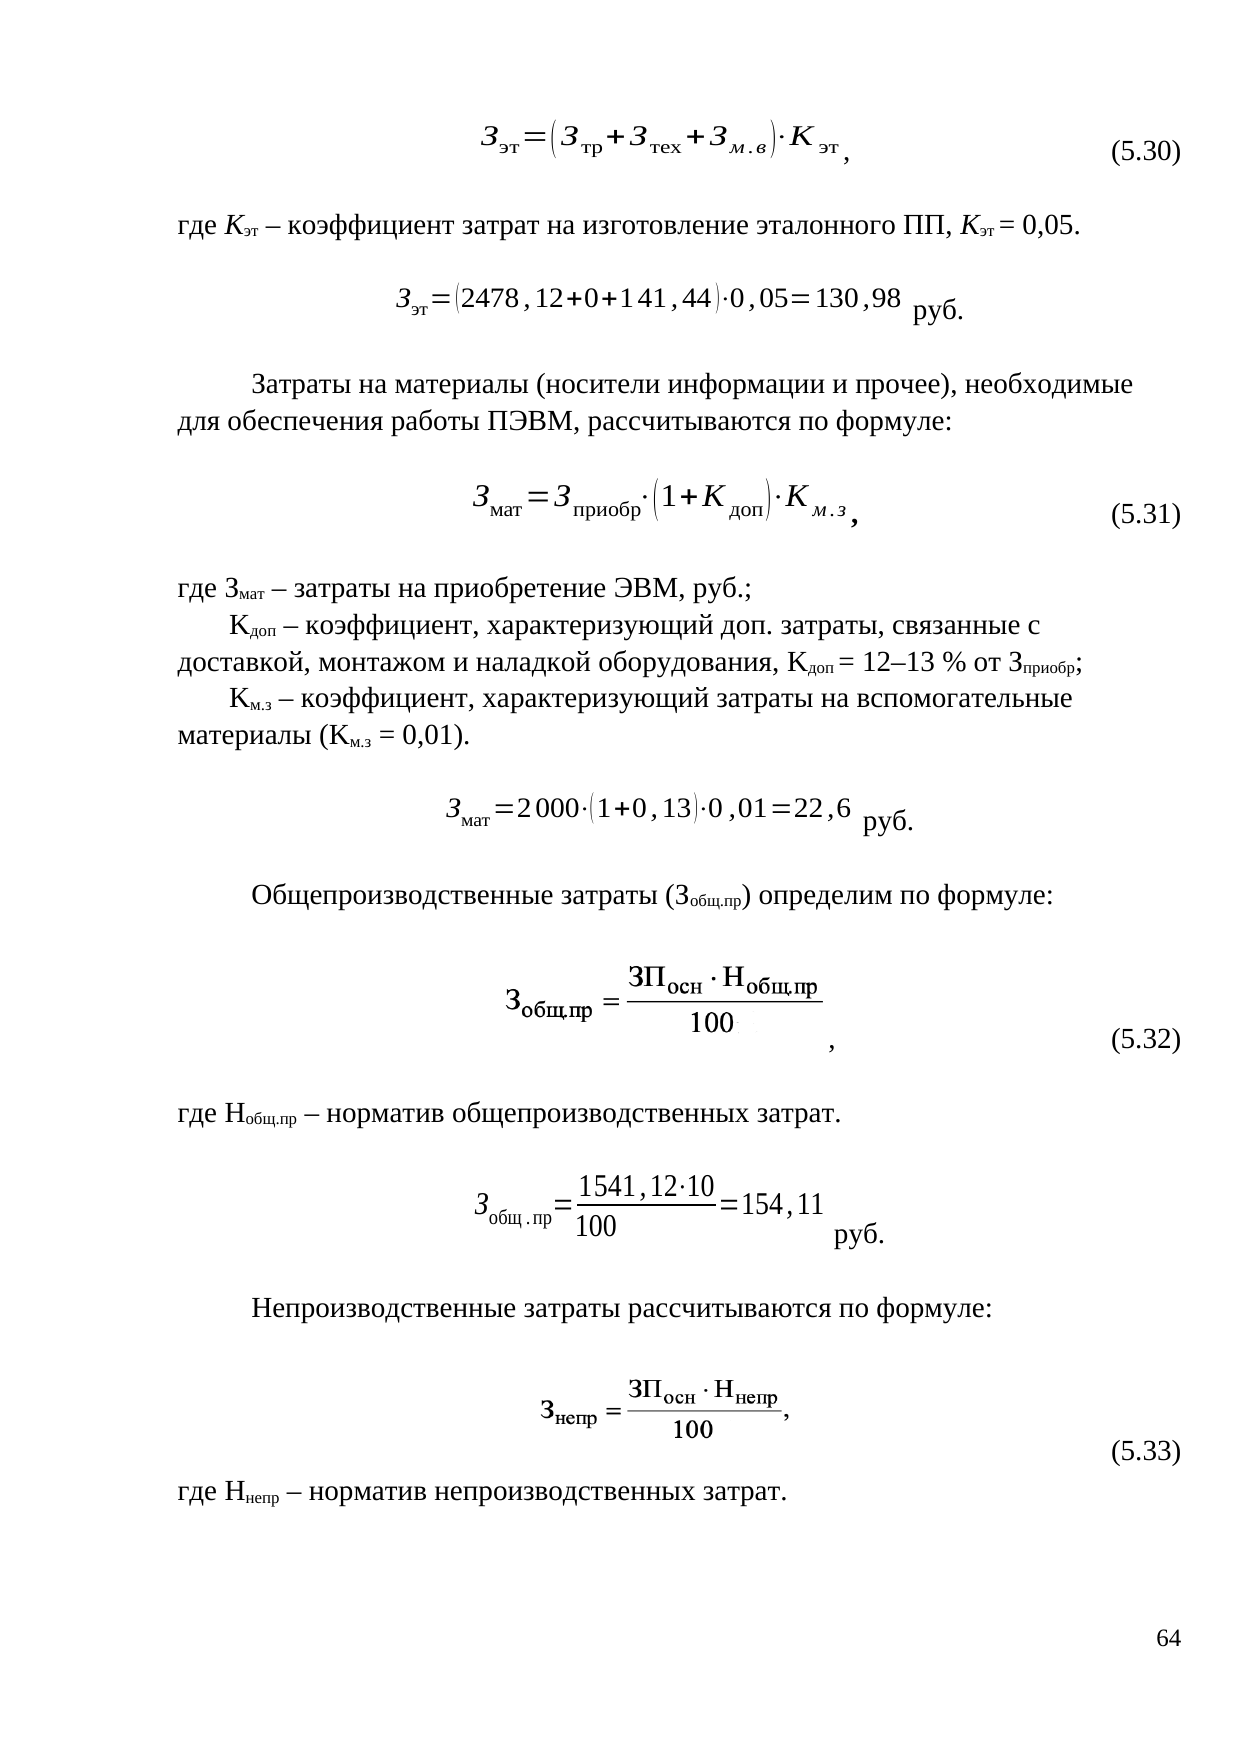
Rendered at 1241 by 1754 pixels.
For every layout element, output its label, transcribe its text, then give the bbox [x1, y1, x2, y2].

text где Змат – затраты на приобретение ЭВМ, руб.; [177, 570, 1181, 603]
text Затраты на материалы (носители информации и прочее), необходимые для обеспечения работы ПЭВМ, рассчитываются по формуле: [177, 366, 1181, 436]
text Общепроизводственные затраты (Зобщ.пр) определим по формуле: [177, 877, 1181, 910]
text Kдоп – коэффициент, характеризующий доп. затраты, связанные с доставкой, монтажом и наладкой оборудования, Kдоп = 12–13 % от Зприобр; [177, 607, 1181, 677]
text где Kэт – коэффициент затрат на изготовление эталонного ПП, Kэт = 0,05. [177, 207, 1181, 240]
picture [493, 950, 828, 1049]
text где Нобщ.пр – норматив общепроизводственных затрат. [177, 1095, 1181, 1128]
text руб. [177, 1168, 1181, 1250]
text где Ннепр – норматив непроизводственных затрат. [177, 1473, 1181, 1507]
text Kм.з – коэффициент, характеризующий затраты на вспомогательные материалы (Kм.з = 0,01). [177, 681, 1181, 751]
picture [512, 1363, 810, 1461]
text , (5.31) [177, 477, 1181, 530]
text руб. [177, 791, 1181, 837]
text руб. [177, 281, 1181, 326]
text , (5.30) [177, 118, 1181, 167]
text Непроизводственные затраты рассчитываются по формуле: [177, 1290, 1181, 1323]
